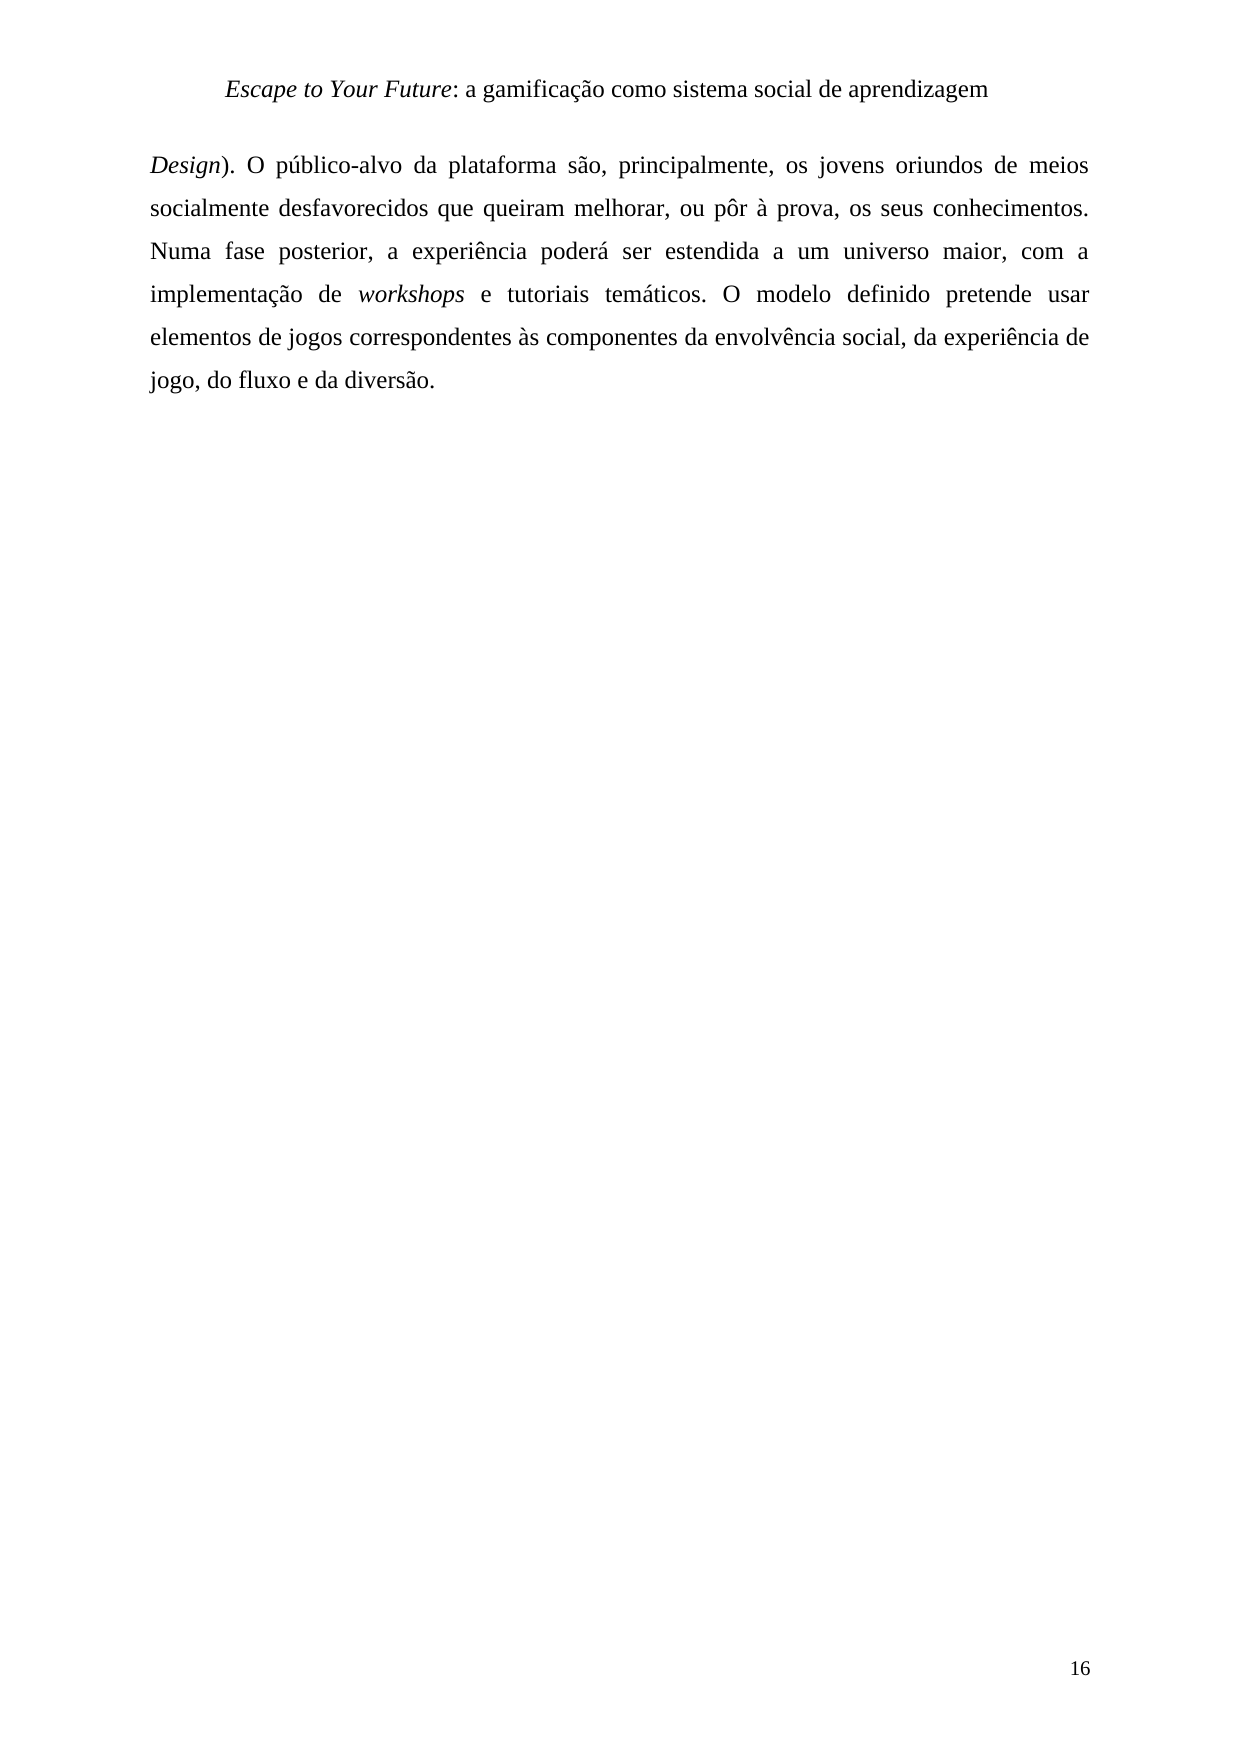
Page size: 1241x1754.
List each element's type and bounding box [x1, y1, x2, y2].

text [150, 150, 1090, 394]
